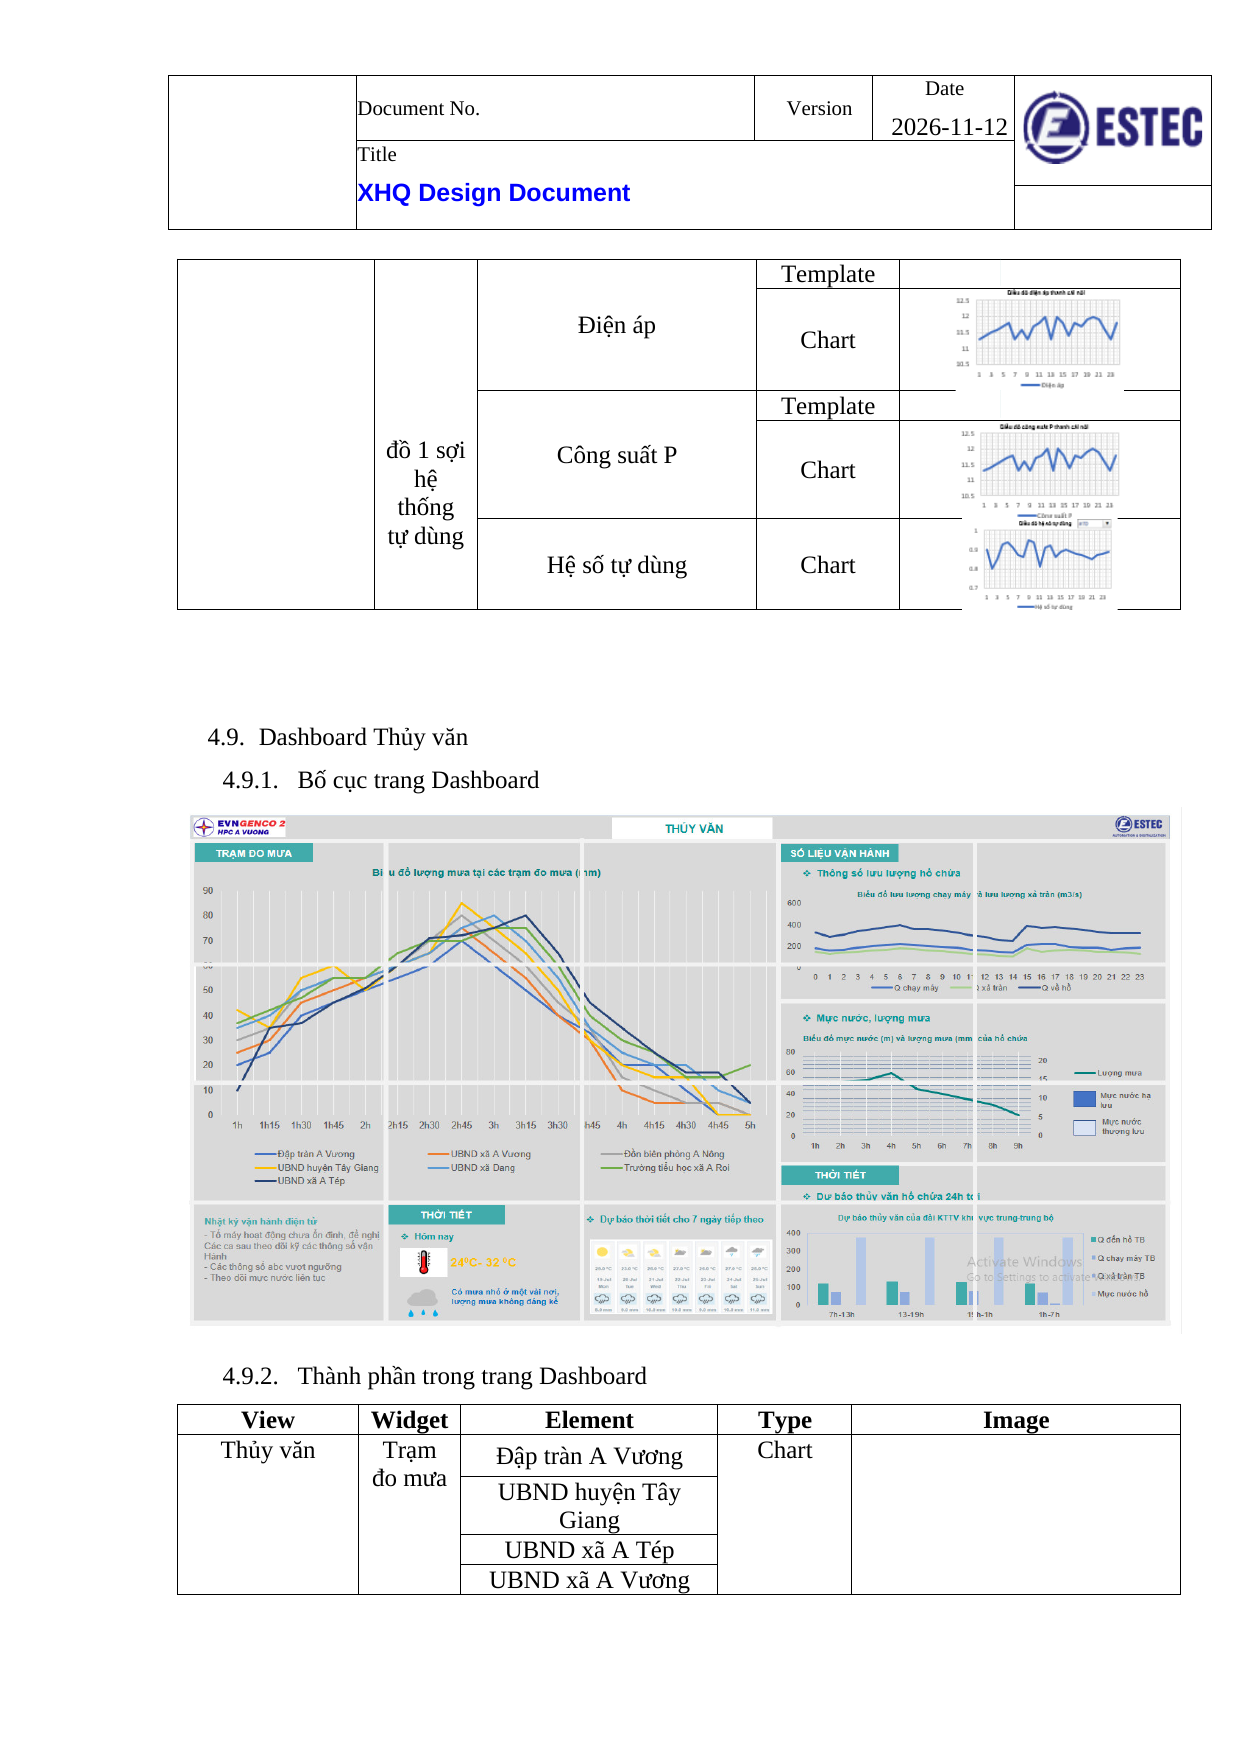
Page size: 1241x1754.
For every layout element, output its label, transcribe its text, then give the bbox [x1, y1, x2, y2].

table_cell Chart [757, 289, 899, 390]
table_cell Hệ số tự dùng [478, 519, 756, 609]
list Thành phần trong trang Dashboard [222, 1361, 1181, 1389]
table_cell [900, 289, 955, 390]
table_cell [900, 519, 962, 609]
table_cell [900, 260, 1180, 288]
table_cell UBND xã A Tép [461, 1535, 717, 1564]
table_cell Chart [757, 421, 899, 518]
table_header View [178, 1405, 358, 1434]
table_cell Thủy văn [178, 1435, 358, 1594]
table_cell Chart [718, 1435, 851, 1594]
table_cell [1124, 421, 1180, 518]
list Dashboard Thủy văn [207, 722, 1181, 750]
table_cell Điện áp [478, 260, 756, 390]
table_cell UBND huyện Tây Giang [461, 1477, 717, 1534]
picture [177, 807, 1182, 1334]
table_header Image [852, 1405, 1180, 1434]
table_header Widget [359, 1405, 460, 1434]
table_cell [1118, 519, 1180, 609]
table_cell Template [757, 260, 899, 288]
table_header Type [718, 1405, 851, 1434]
picture [956, 421, 1124, 610]
table_cell Công suất P [478, 391, 756, 518]
table_header Element [461, 1405, 717, 1434]
table_cell [1124, 289, 1180, 390]
list Bố cục trang Dashboard [222, 765, 1181, 793]
table_cell [900, 421, 956, 518]
table_cell Template [757, 391, 899, 420]
table_cell Trạm đo mưa [359, 1435, 460, 1594]
table_cell [852, 1435, 1180, 1594]
picture [1023, 90, 1203, 164]
table_cell Đập tràn A Vương [461, 1435, 717, 1476]
table_cell Chart [757, 519, 899, 609]
table_cell UBND xã A Vương [461, 1565, 717, 1594]
table_cell [900, 391, 1180, 420]
picture [955, 289, 1124, 419]
